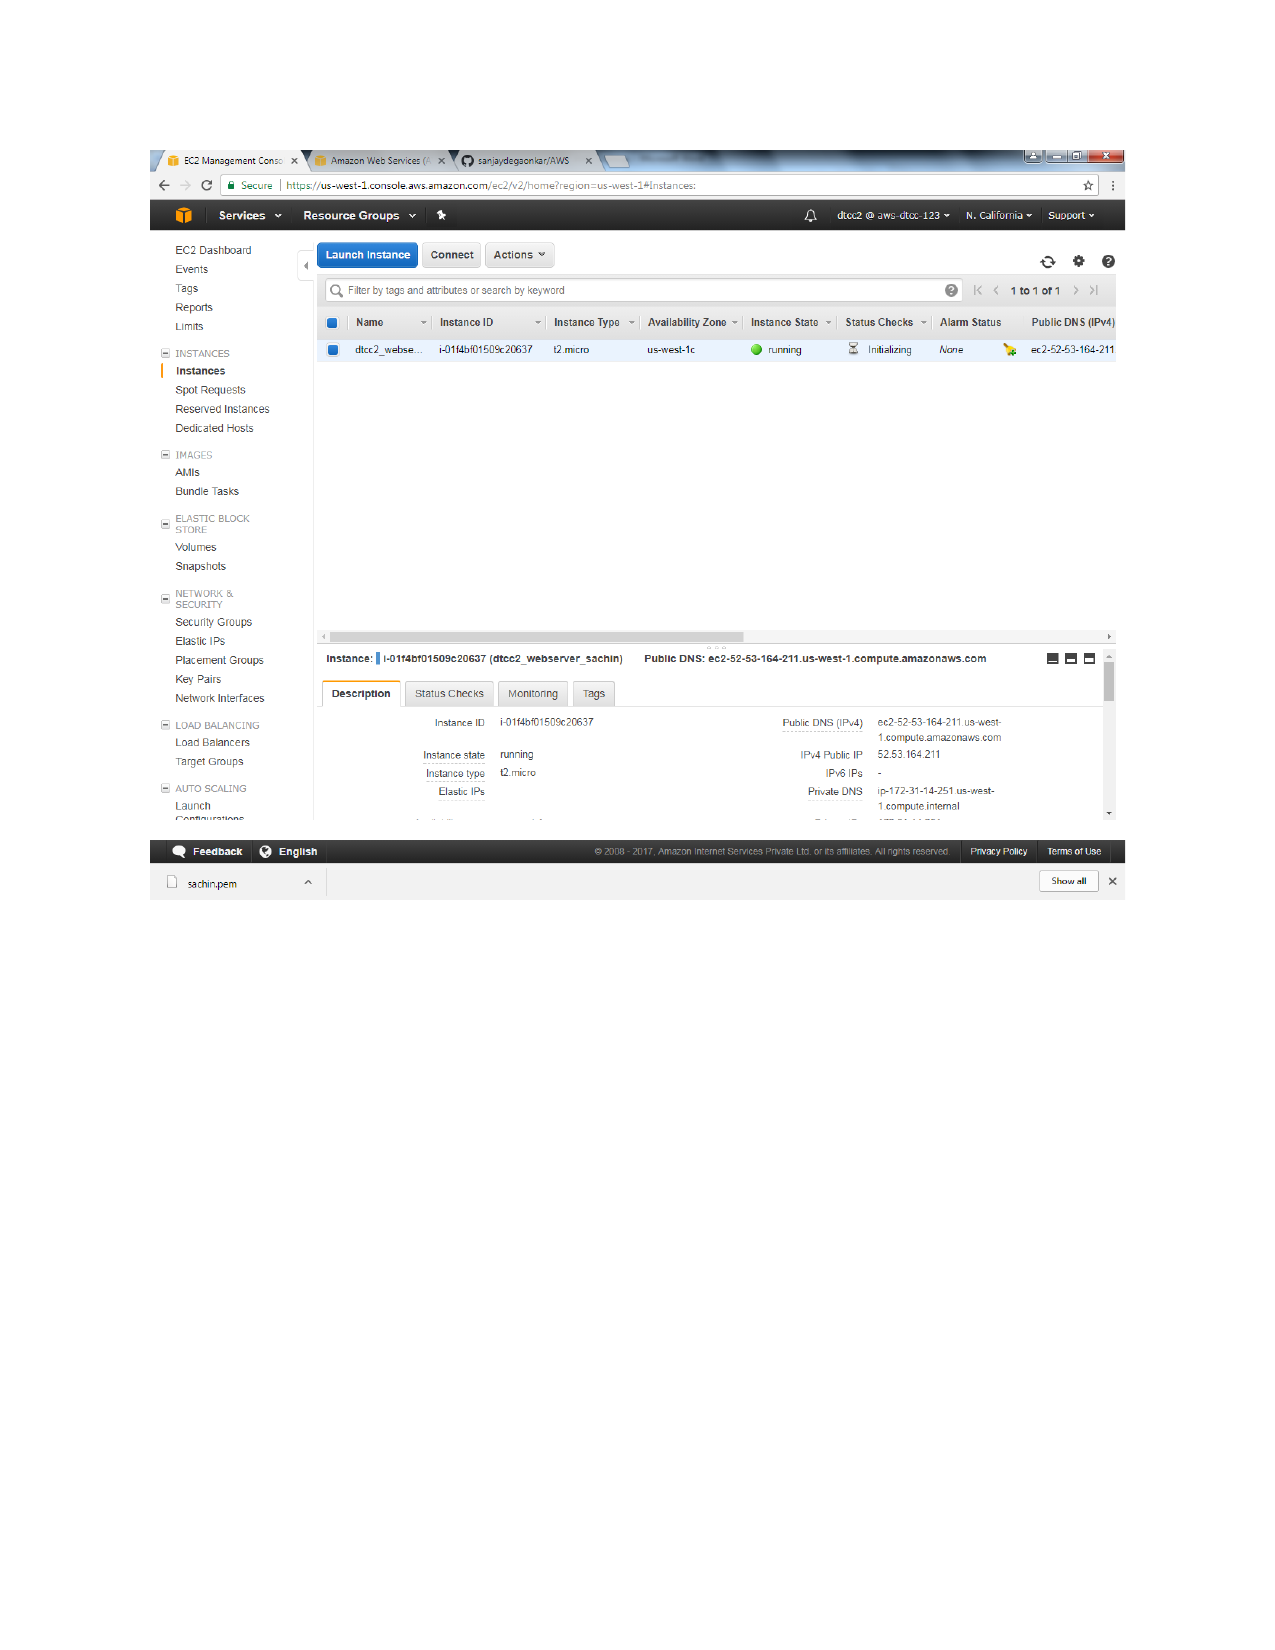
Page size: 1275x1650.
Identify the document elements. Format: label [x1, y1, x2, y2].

picture [150, 150, 1125, 900]
